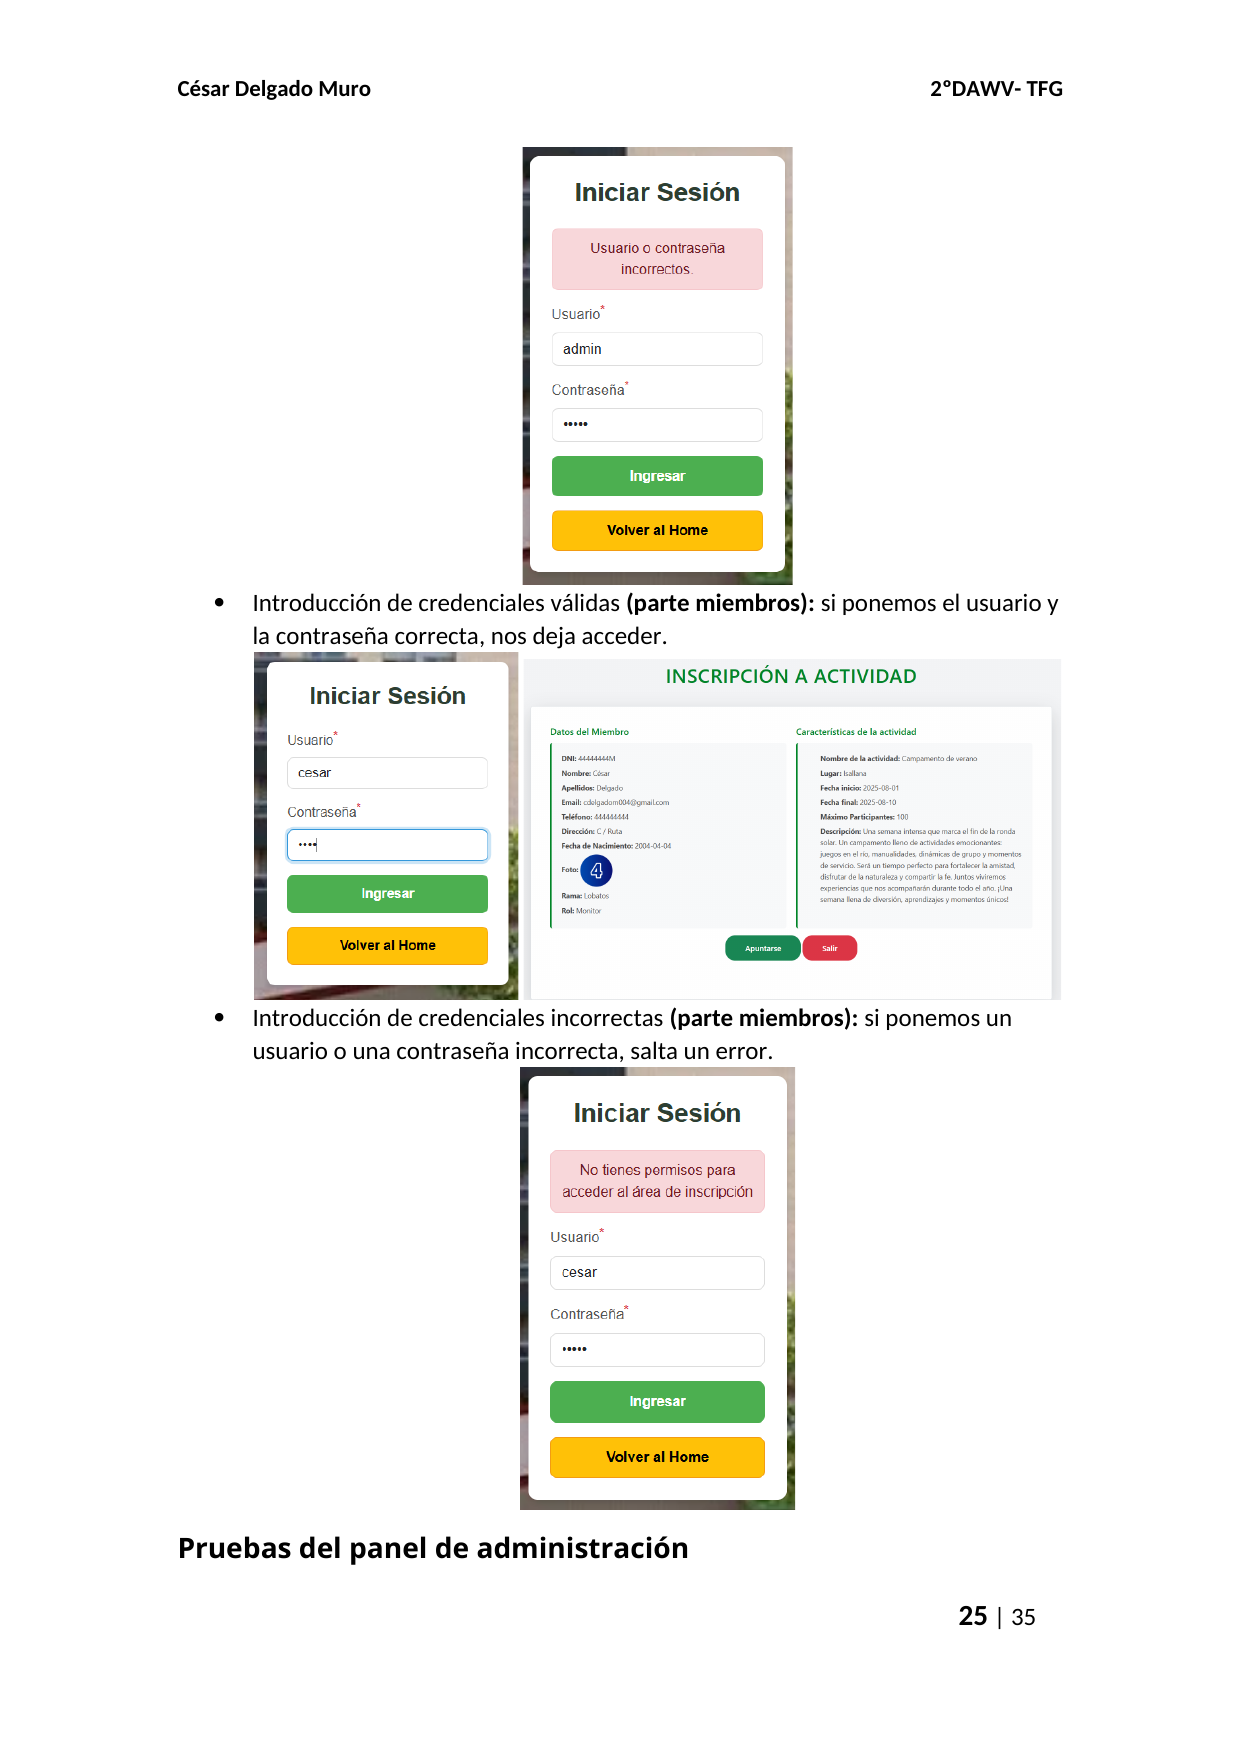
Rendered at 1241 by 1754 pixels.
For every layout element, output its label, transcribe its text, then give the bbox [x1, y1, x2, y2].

picture [523, 659, 1062, 1000]
picture [254, 652, 519, 1000]
picture [520, 1067, 796, 1510]
list Introducción de credenciales válidas (parte miembros): si ponemos el usuario y la contraseña correcta, nos deja acceder. [215, 587, 1063, 650]
picture [522, 147, 793, 585]
subtitle Pruebas del panel de administración [177, 1528, 1063, 1566]
list Introducción de credenciales incorrectas (parte miembros): si ponemos un usuario o una contraseña incorrecta, salta un error. [215, 1002, 1063, 1065]
